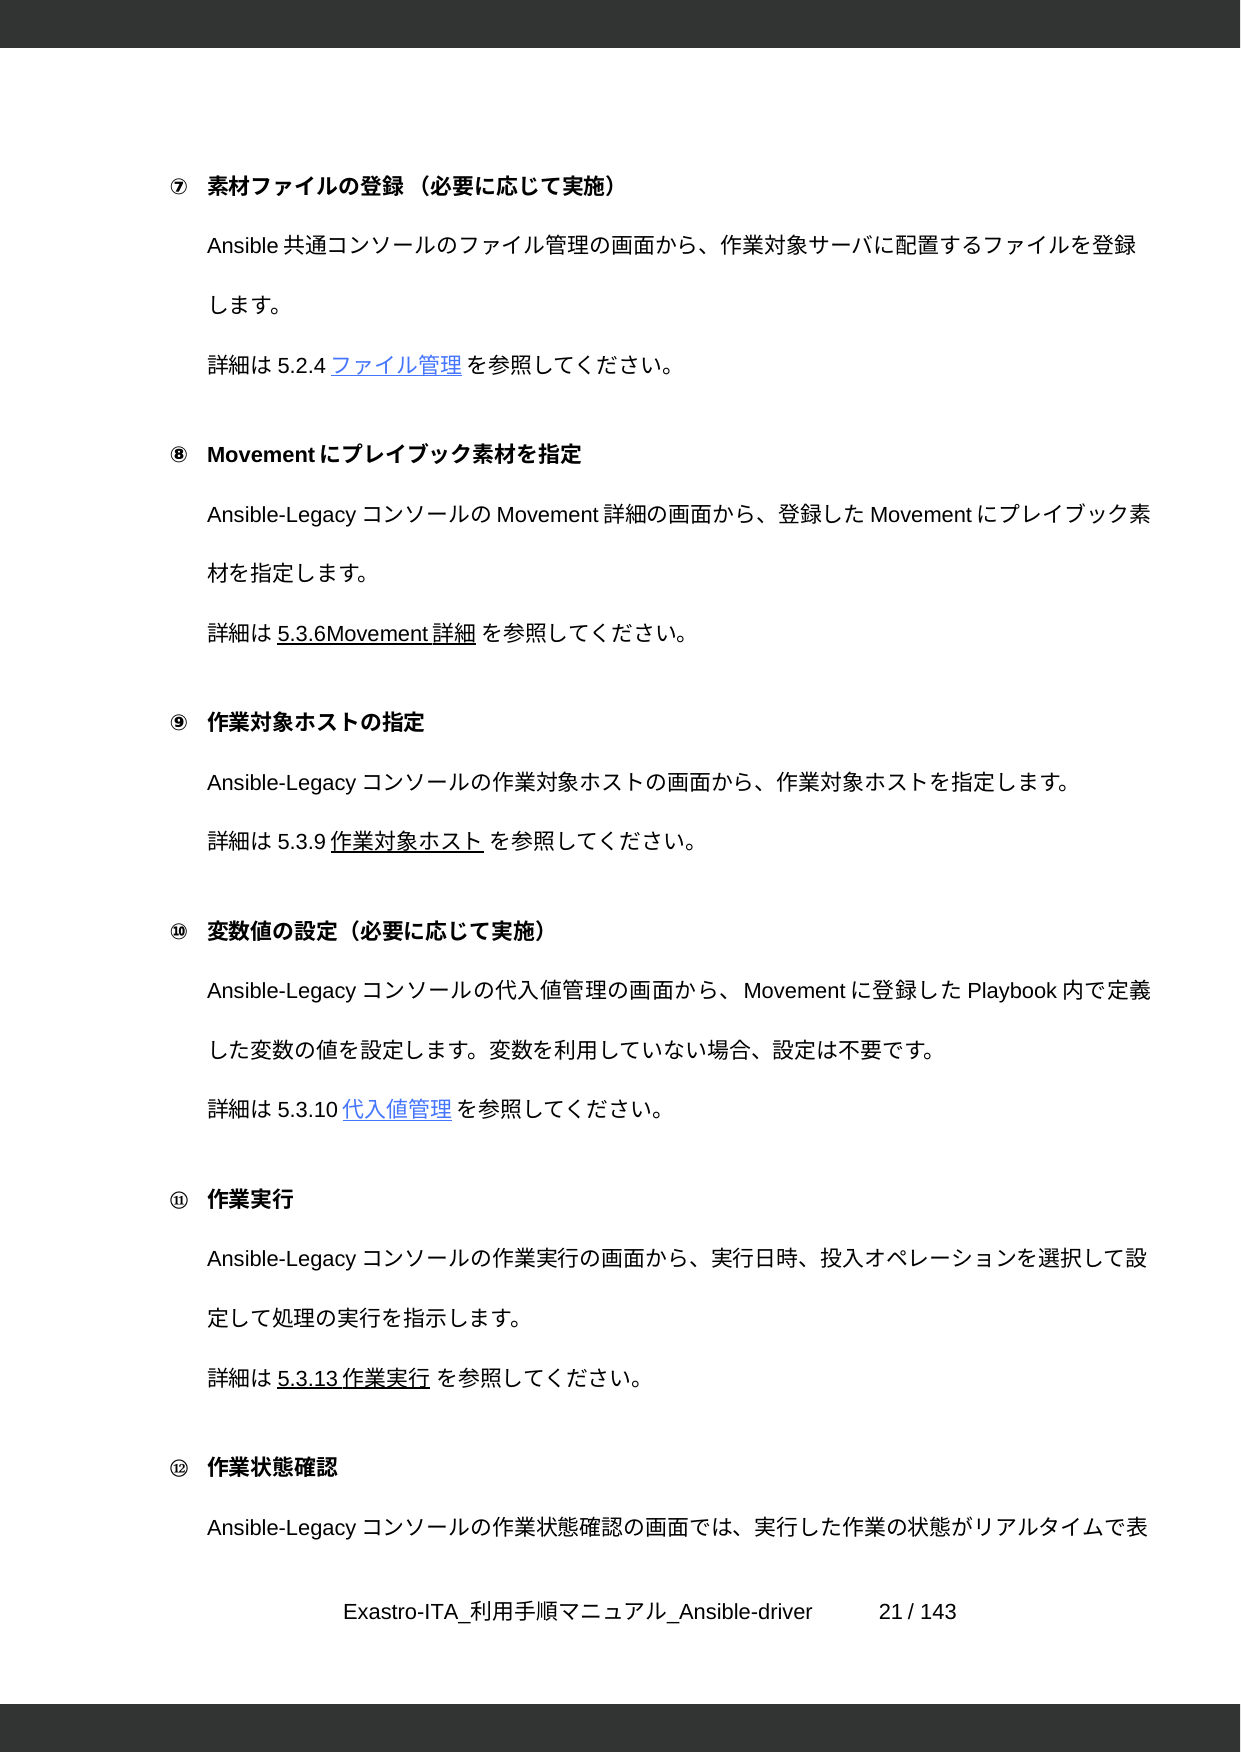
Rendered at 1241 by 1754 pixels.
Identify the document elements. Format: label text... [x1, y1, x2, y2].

list Movementにプレイブック素材を指定 Ansible-LegacyコンソールのMovement詳細の画面から、登録したMovementにプレイブック素材を指定します。 [169, 423, 1152, 602]
list 変数値の設定（必要に応じて実施） Ansible-Legacyコンソールの代入値管理の画面から、Movementに登録したPlaybook内で定義した変数の値を設定します。変数を利用していない場合、設定は不要です。 詳細は 5.3.10代入値管理 を参照してください。 [169, 900, 1152, 1138]
list 作業実行 Ansible-Legacyコンソールの作業実行の画面から、実行日時、投入オペレーションを選択して設定して処理の実行を指示します。 [169, 1168, 1152, 1347]
picture [0, 1704, 1241, 1752]
list 詳細は 5.2.4ファイル管理 を参照してください。 [207, 334, 1152, 393]
list 素材ファイルの登録 （必要に応じて実施） Ansible共通コンソールのファイル管理の画面から、作業対象サーバに配置するファイルを登録します。 [169, 155, 1152, 334]
list 作業対象ホストの指定 Ansible-Legacyコンソールの作業対象ホストの画面から、作業対象ホストを指定します。 詳細は 5.3.9作業対象ホスト を参照してください。 [169, 691, 1152, 870]
list 詳細は 5.3.6Movement詳細 を参照してください。 [207, 602, 1152, 661]
list 詳細は 5.3.13作業実行 を参照してください。 [207, 1347, 1152, 1406]
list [169, 1436, 1152, 1555]
picture [0, 0, 1241, 48]
